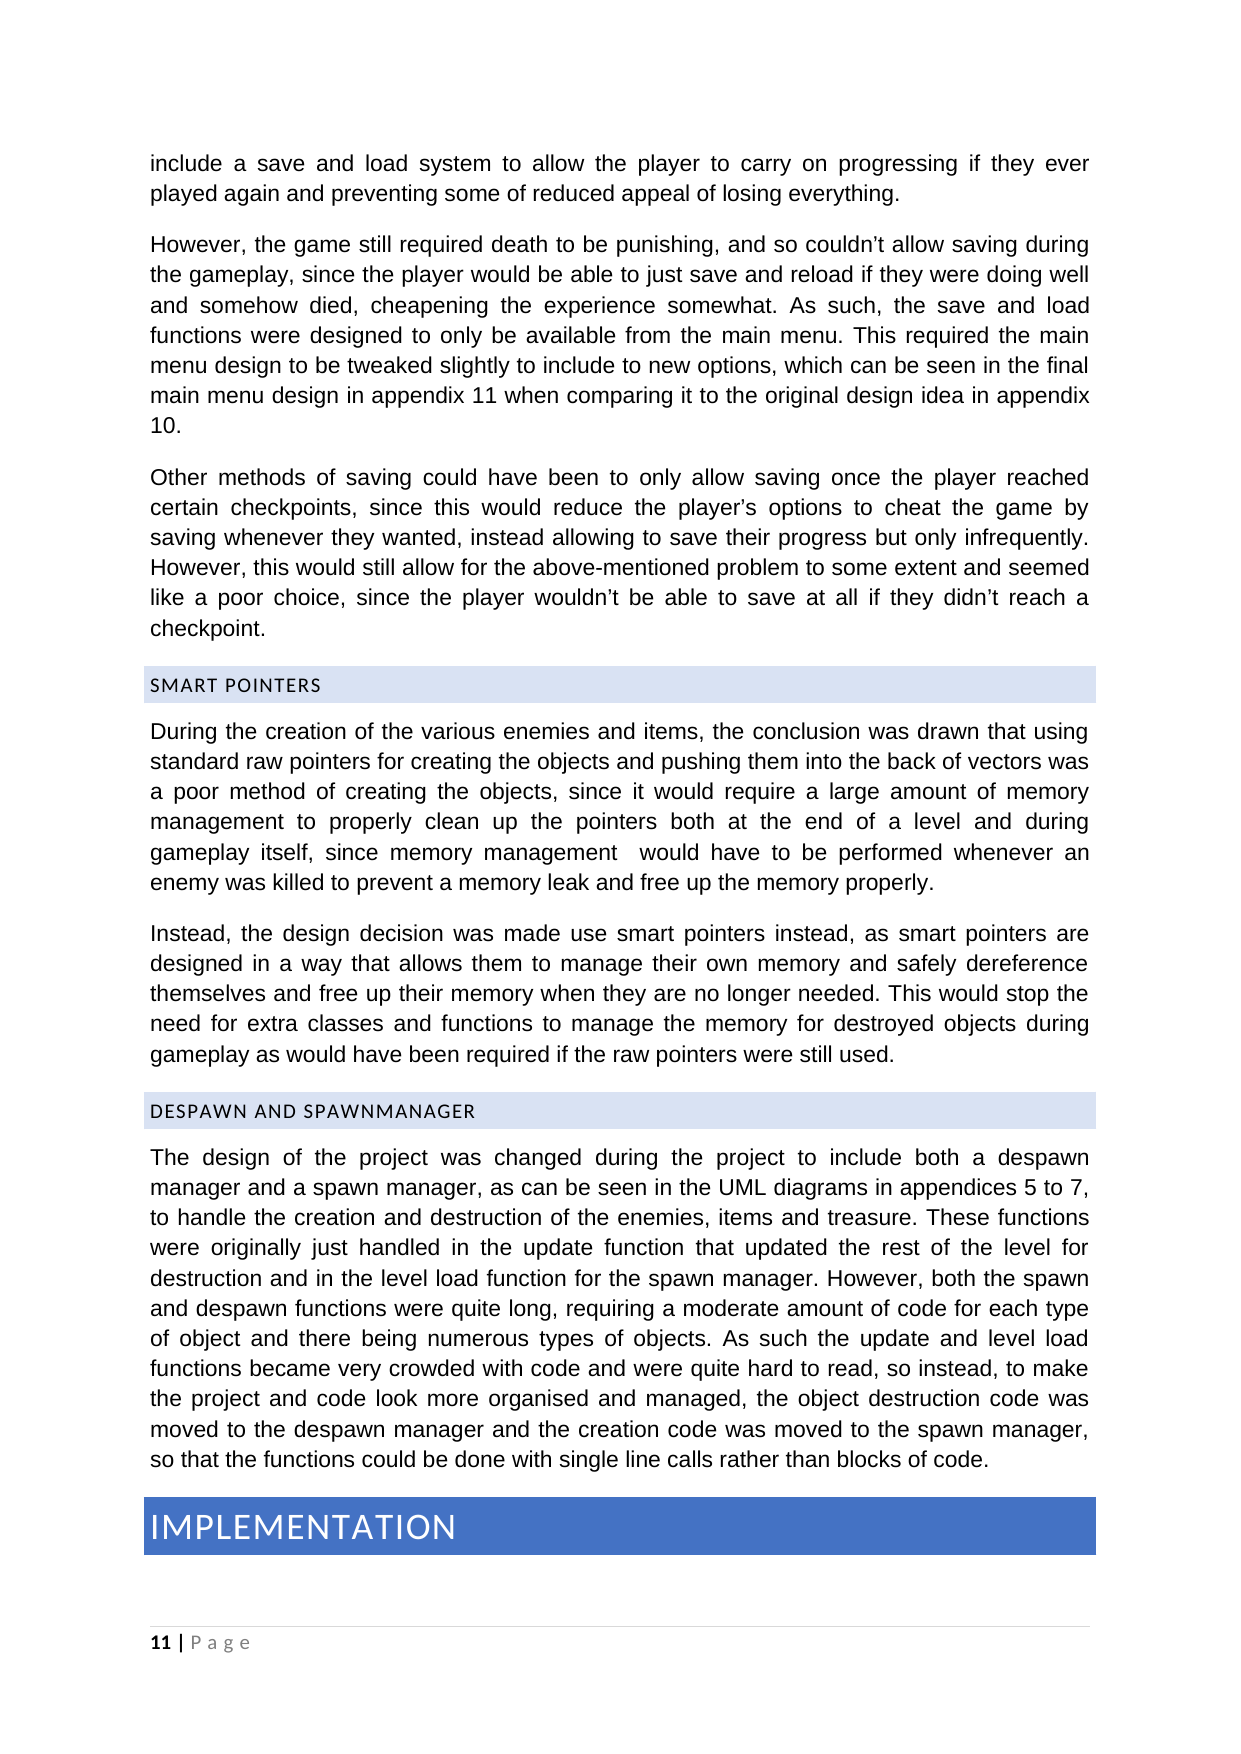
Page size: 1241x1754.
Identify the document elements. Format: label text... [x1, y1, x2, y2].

subtitle Smart pointers [150, 672, 1090, 697]
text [150, 150, 1090, 207]
text During the creation of the various enemies and items, the conclusion was drawn that using standard raw pointers for creating the objects and pushing them into the back of vectors was a poor method of creating the objects, since it would require a large amount of memory management to properly clean up the pointers both at the end of a level and during gameplay itself, since memory management would have to be performed whenever an enemy was killed to prevent a memory leak and free up the memory properly. [150, 718, 1090, 895]
subtitle Despawn and SpawnManager [150, 1098, 1090, 1123]
text Instead, the design decision was made use smart pointers instead, as smart pointers are designed in a way that allows them to manage their own memory and safely dereference themselves and free up their memory when they are no longer needed. This would stop the need for extra classes and functions to manage the memory for destroyed objects during gameplay as would have been required if the raw pointers were still used. [150, 920, 1090, 1067]
text Other methods of saving could have been to only allow saving once the player reached certain checkpoints, since this would reduce the player’s options to cheat the game by saving whenever they wanted, instead allowing to save their progress but only infrequently. However, this would still allow for the above-mentioned problem to some extent and seemed like a poor choice, since the player wouldn’t be able to save at all if they didn’t reach a checkpoint. [150, 463, 1090, 641]
text The design of the project was changed during the project to include both a despawn manager and a spawn manager, as can be seen in the UML diagrams in appendices 5 to 7, to handle the creation and destruction of the enemies, items and treasure. These functions were originally just handled in the update function that updated the rest of the level for destruction and in the level load function for the spawn manager. However, both the spawn and despawn functions were quite long, requiring a moderate amount of code for each type of object and there being numerous types of objects. As such the update and level load functions became very crowded with code and were quite hard to read, so instead, to make the project and code look more organised and managed, the object destruction code was moved to the despawn manager and the creation code was moved to the spawn manager, so that the functions could be done with single line calls rather than blocks of code. [150, 1144, 1090, 1472]
text However, the game still required death to be punishing, and so couldn’t allow saving during the gameplay, since the player would be able to just save and reload if they were doing well and somehow died, cheapening the experience somewhat. As such, the save and load functions were designed to only be available from the main menu. This required the main menu design to be tweaked slightly to include to new options, which can be seen in the final main menu design in appendix 11 when comparing it to the original design idea in appendix 10. [150, 231, 1090, 439]
subtitle Implementation [150, 1503, 1090, 1549]
